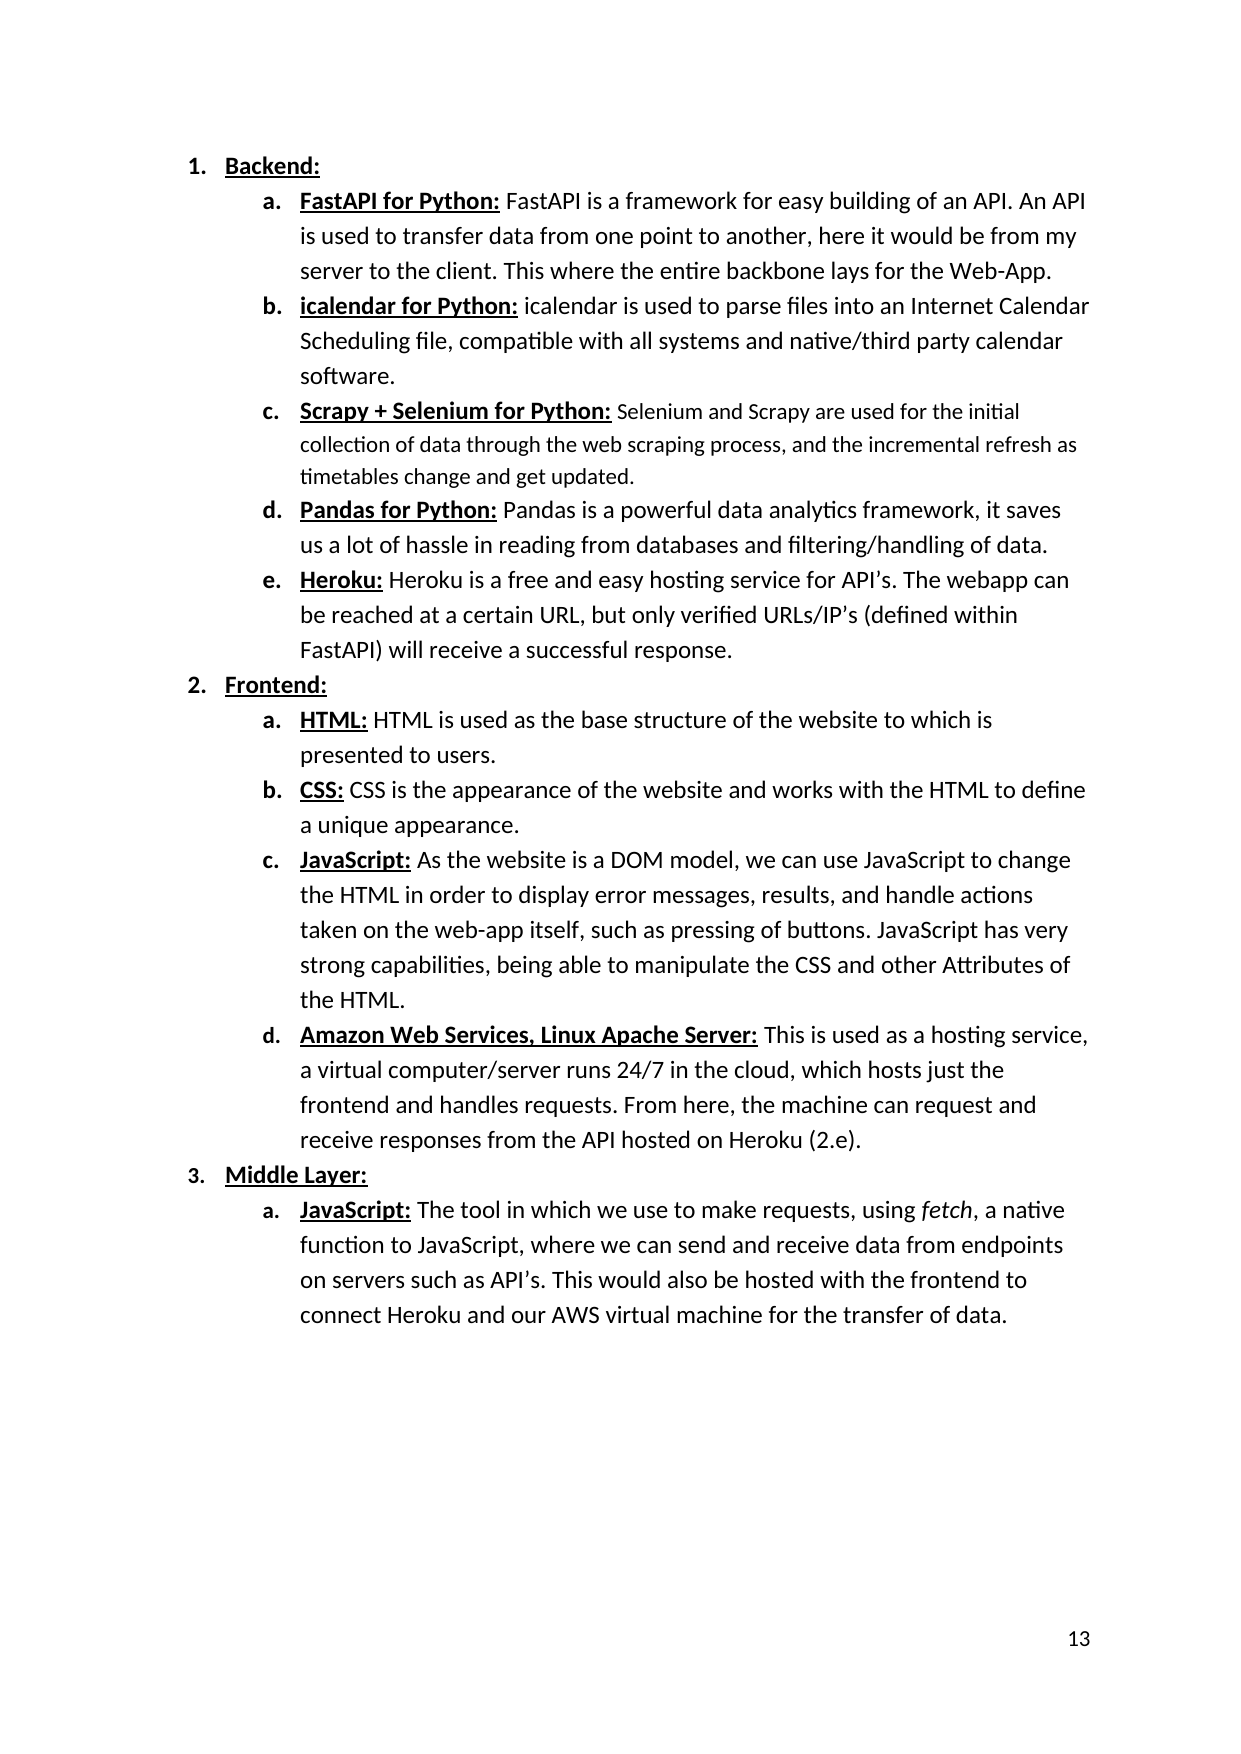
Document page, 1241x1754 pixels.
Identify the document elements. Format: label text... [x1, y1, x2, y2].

list Backend: [187, 150, 1090, 181]
list icalendar for Python: icalendar is used to parse files into an Internet Calendar Scheduling file, compatible with all systems and native/third party calendar software. [262, 290, 1090, 391]
list Amazon Web Services, Linux Apache Server: This is used as a hosting service, a virtual computer/server runs 24/7 in the cloud, which hosts just the frontend and handles requests. From here, the machine can request and receive responses from the API hosted on Heroku (2.e). [262, 1019, 1090, 1154]
list Middle Layer: [187, 1159, 1090, 1189]
list JavaScript: The tool in which we use to make requests, using fetch, a native function to JavaScript, where we can send and receive data from endpoints on servers such as API’s. This would also be hosted with the frontend to connect Heroku and our AWS virtual machine for the transfer of data. [262, 1194, 1090, 1329]
list CSS: CSS is the appearance of the website and works with the HTML to define a unique appearance. [262, 774, 1090, 839]
list Scrapy + Selenium for Python: Selenium and Scrapy are used for the initial collection of data through the web scraping process, and the incremental refresh as timetables change and get updated. [262, 395, 1090, 490]
list Frontend: [187, 669, 1090, 699]
list Heroku: Heroku is a free and easy hosting service for API’s. The webapp can be reached at a certain URL, but only verified URLs/IP’s (defined within FastAPI) will receive a successful response. [262, 564, 1090, 664]
list FastAPI for Python: FastAPI is a framework for easy building of an API. An API is used to transfer data from one point to another, here it would be from my server to the client. This where the entire backbone lays for the Web-App. [262, 185, 1090, 286]
list HTML: HTML is used as the base structure of the website to which is presented to users. [262, 704, 1090, 769]
list Pandas for Python: Pandas is a powerful data analytics framework, it saves us a lot of hassle in reading from databases and filtering/handling of data. [262, 494, 1090, 559]
list JavaScript: As the website is a DOM model, we can use JavaScript to change the HTML in order to display error messages, results, and handle actions taken on the web-app itself, such as pressing of buttons. JavaScript has very strong capabilities, being able to manipulate the CSS and other Attributes of the HTML. [262, 844, 1090, 1014]
